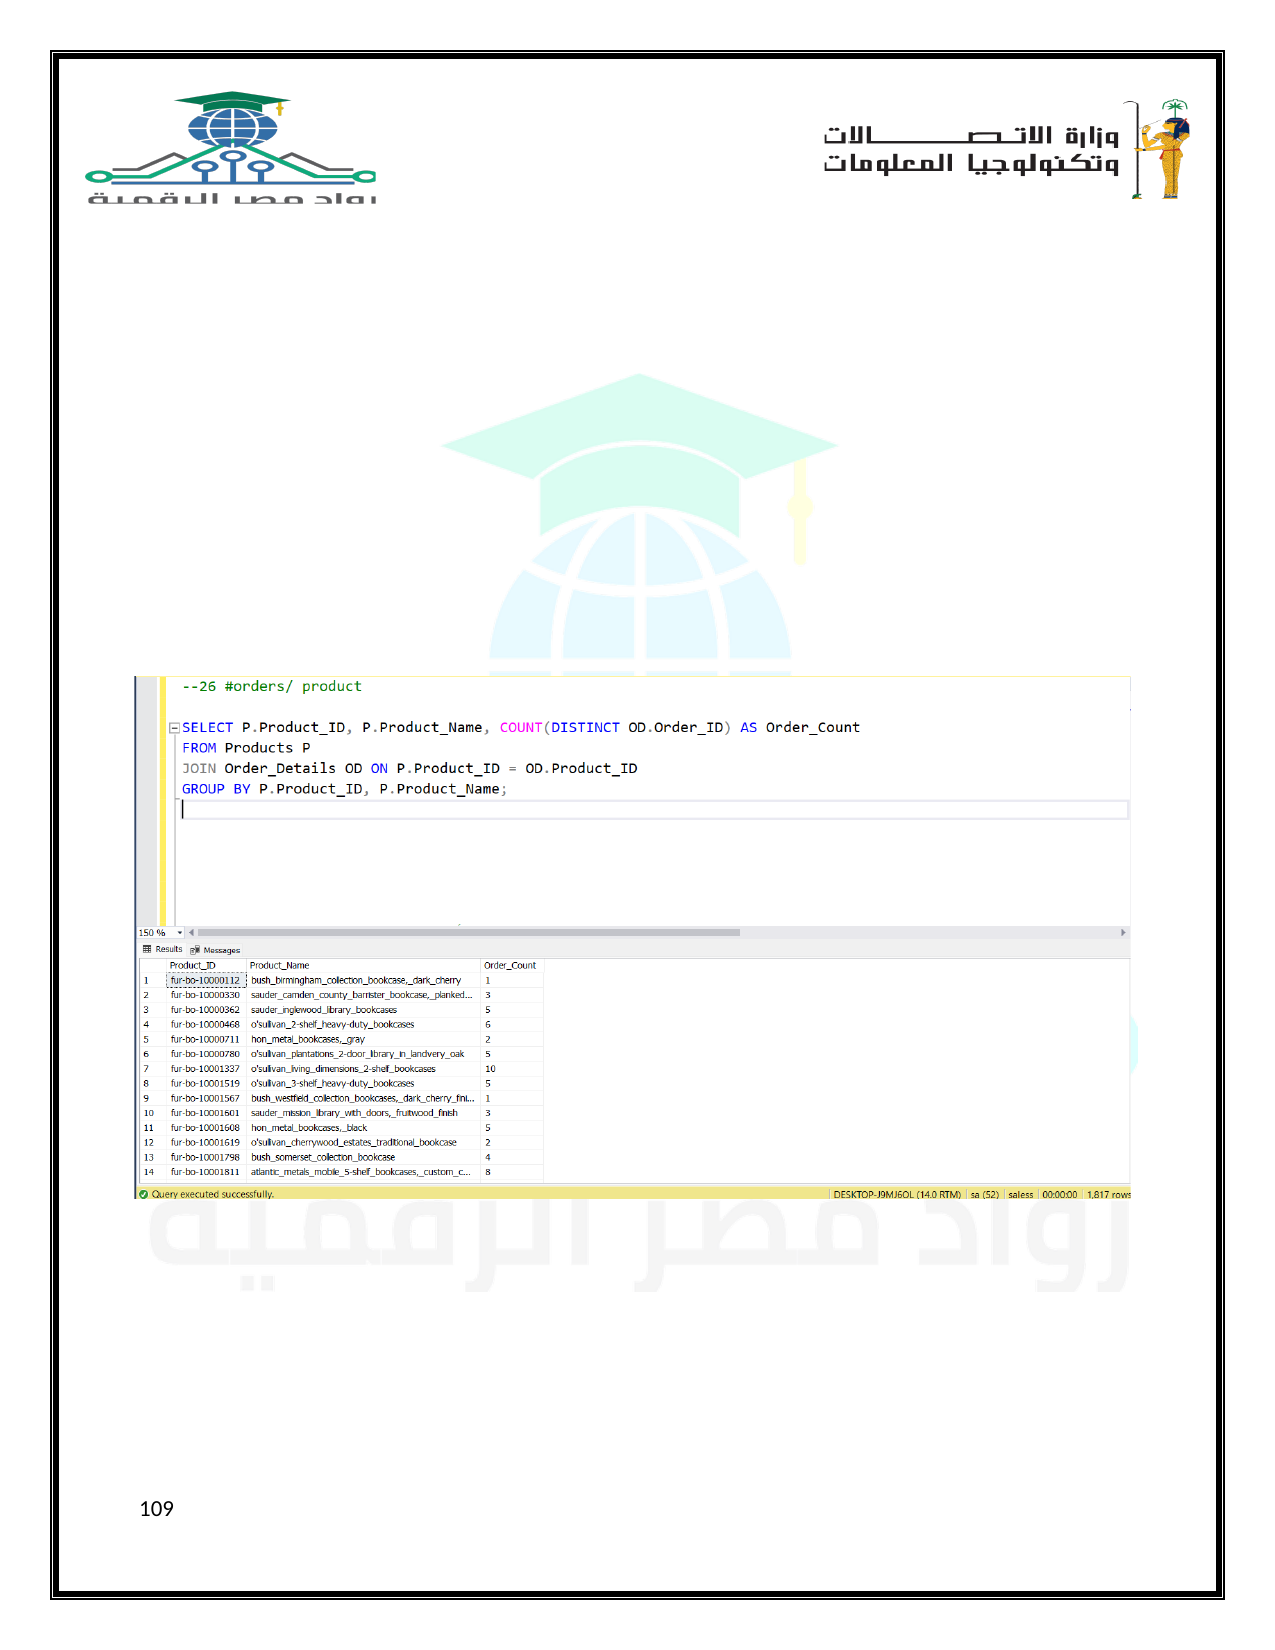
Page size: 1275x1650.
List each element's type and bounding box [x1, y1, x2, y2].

picture [85, 91, 376, 204]
picture [823, 98, 1189, 199]
picture [133, 676, 1130, 1198]
